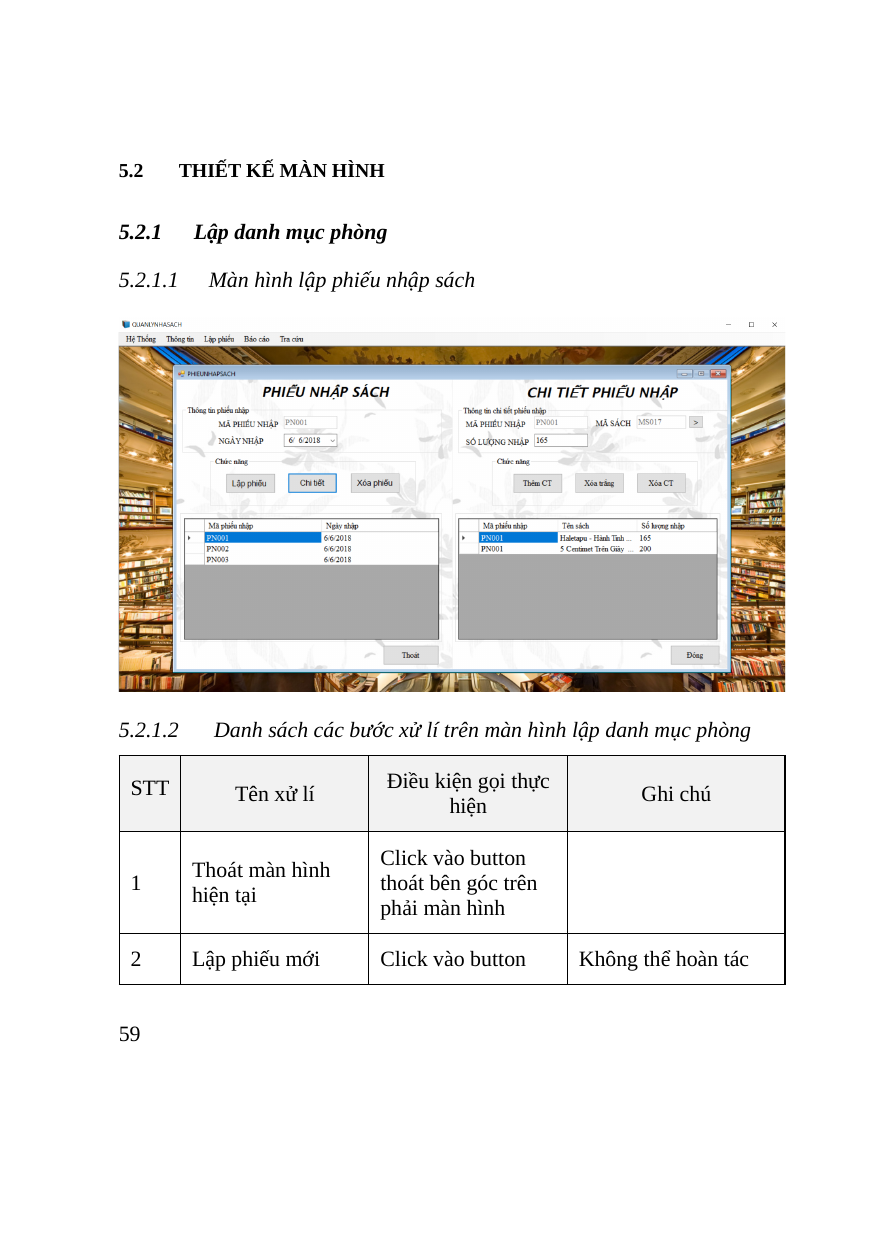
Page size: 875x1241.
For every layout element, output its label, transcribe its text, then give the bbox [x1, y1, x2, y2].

table_cell Không thể hoàn tác [568, 934, 784, 984]
subtitle Màn hình lập phiếu nhập sách [118, 267, 786, 292]
table_cell Lập phiếu mới [181, 934, 368, 984]
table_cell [369, 934, 567, 984]
table_header STT [120, 756, 180, 831]
table_header Tên xử lí [181, 756, 368, 831]
table_cell Thoát màn hình hiện tại [181, 832, 368, 933]
subtitle Lập danh mục phòng [118, 219, 786, 244]
subtitle THIẾT KẾ MÀN HÌNH [118, 159, 786, 182]
table_cell Click vào button thoát bên góc trên phải màn hình [369, 832, 567, 933]
subtitle Danh sách các bước xử lí trên màn hình lập danh mục phòng [118, 717, 786, 742]
picture [118, 317, 786, 692]
table_cell 2 [120, 934, 180, 984]
table_header Điều kiện gọi thực hiện [369, 756, 567, 831]
table_cell 1 [120, 832, 180, 933]
table_cell [568, 832, 784, 933]
table_header Ghi chú [568, 756, 784, 831]
